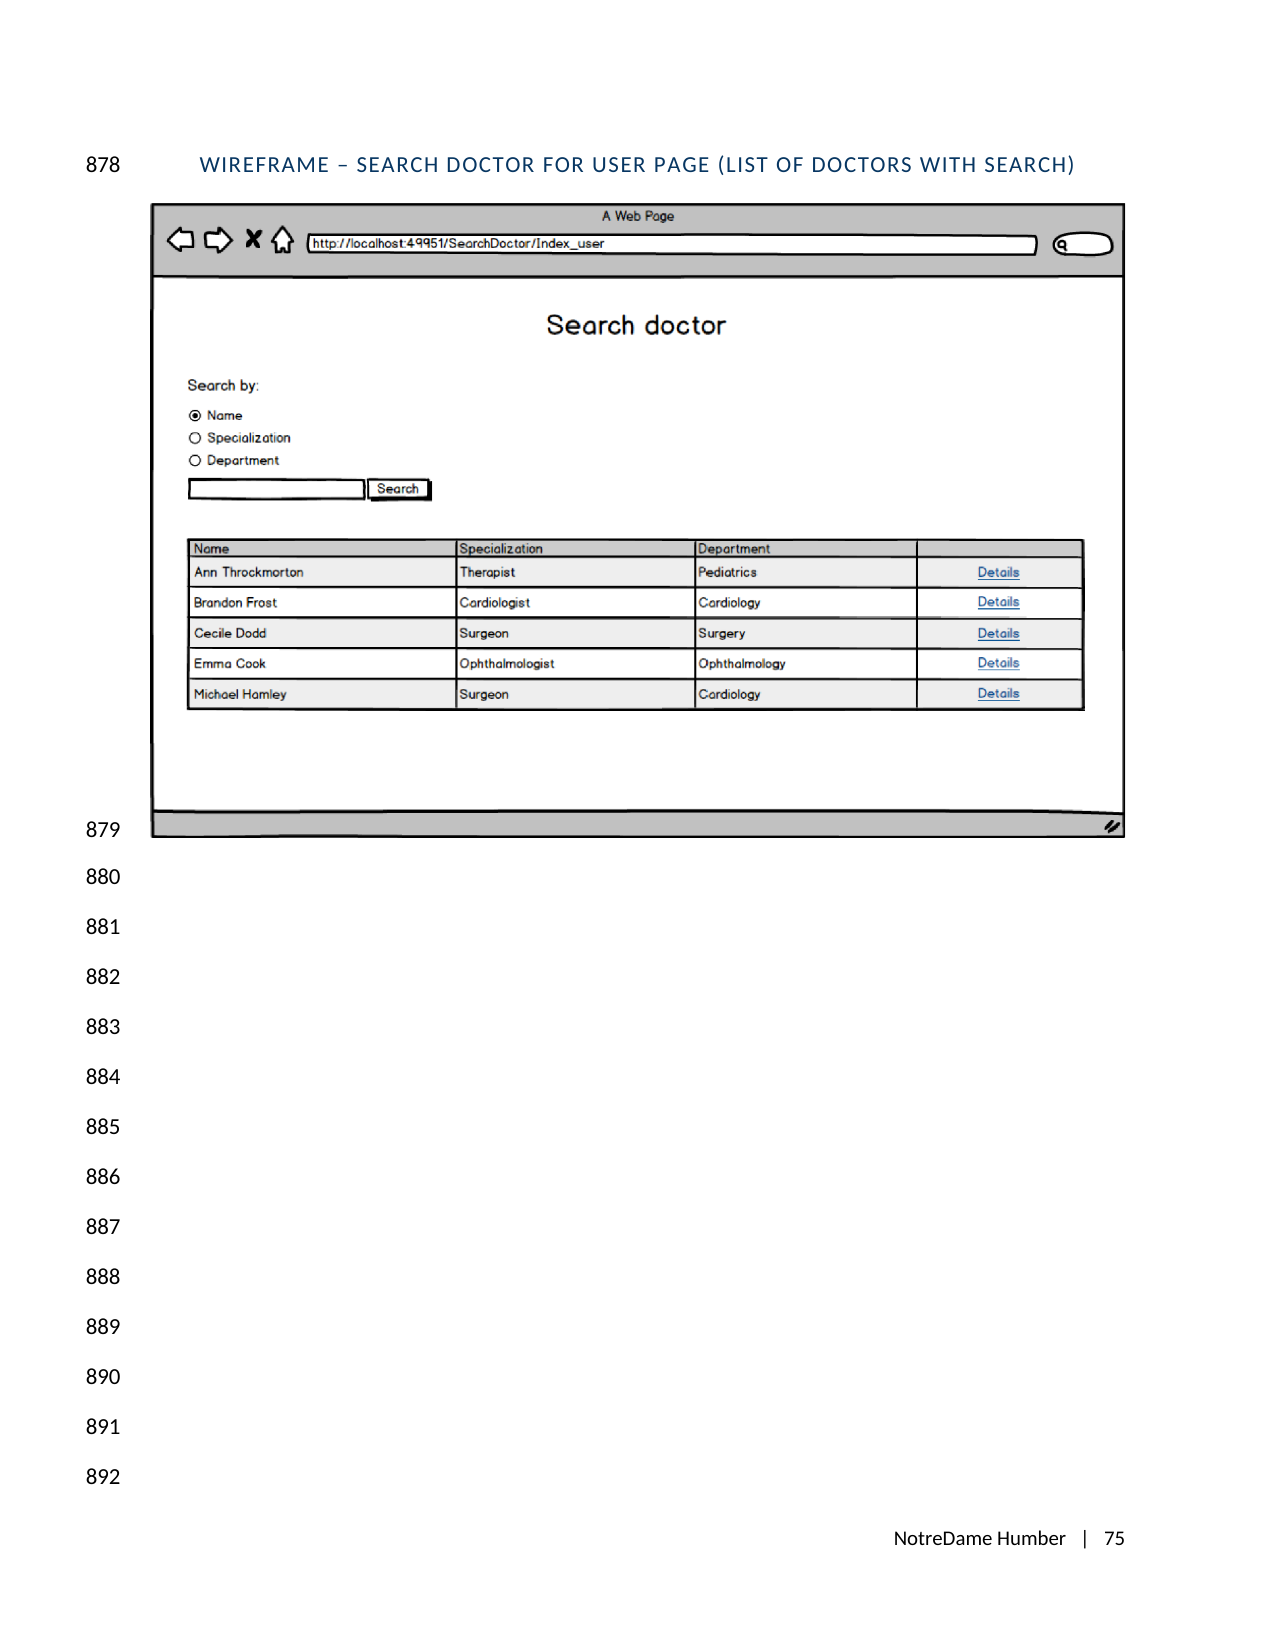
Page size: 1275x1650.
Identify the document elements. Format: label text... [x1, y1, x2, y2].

picture [150, 203, 1125, 838]
subtitle Wireframe – search doctor for User Page (List of doctors with search) [150, 150, 1125, 178]
